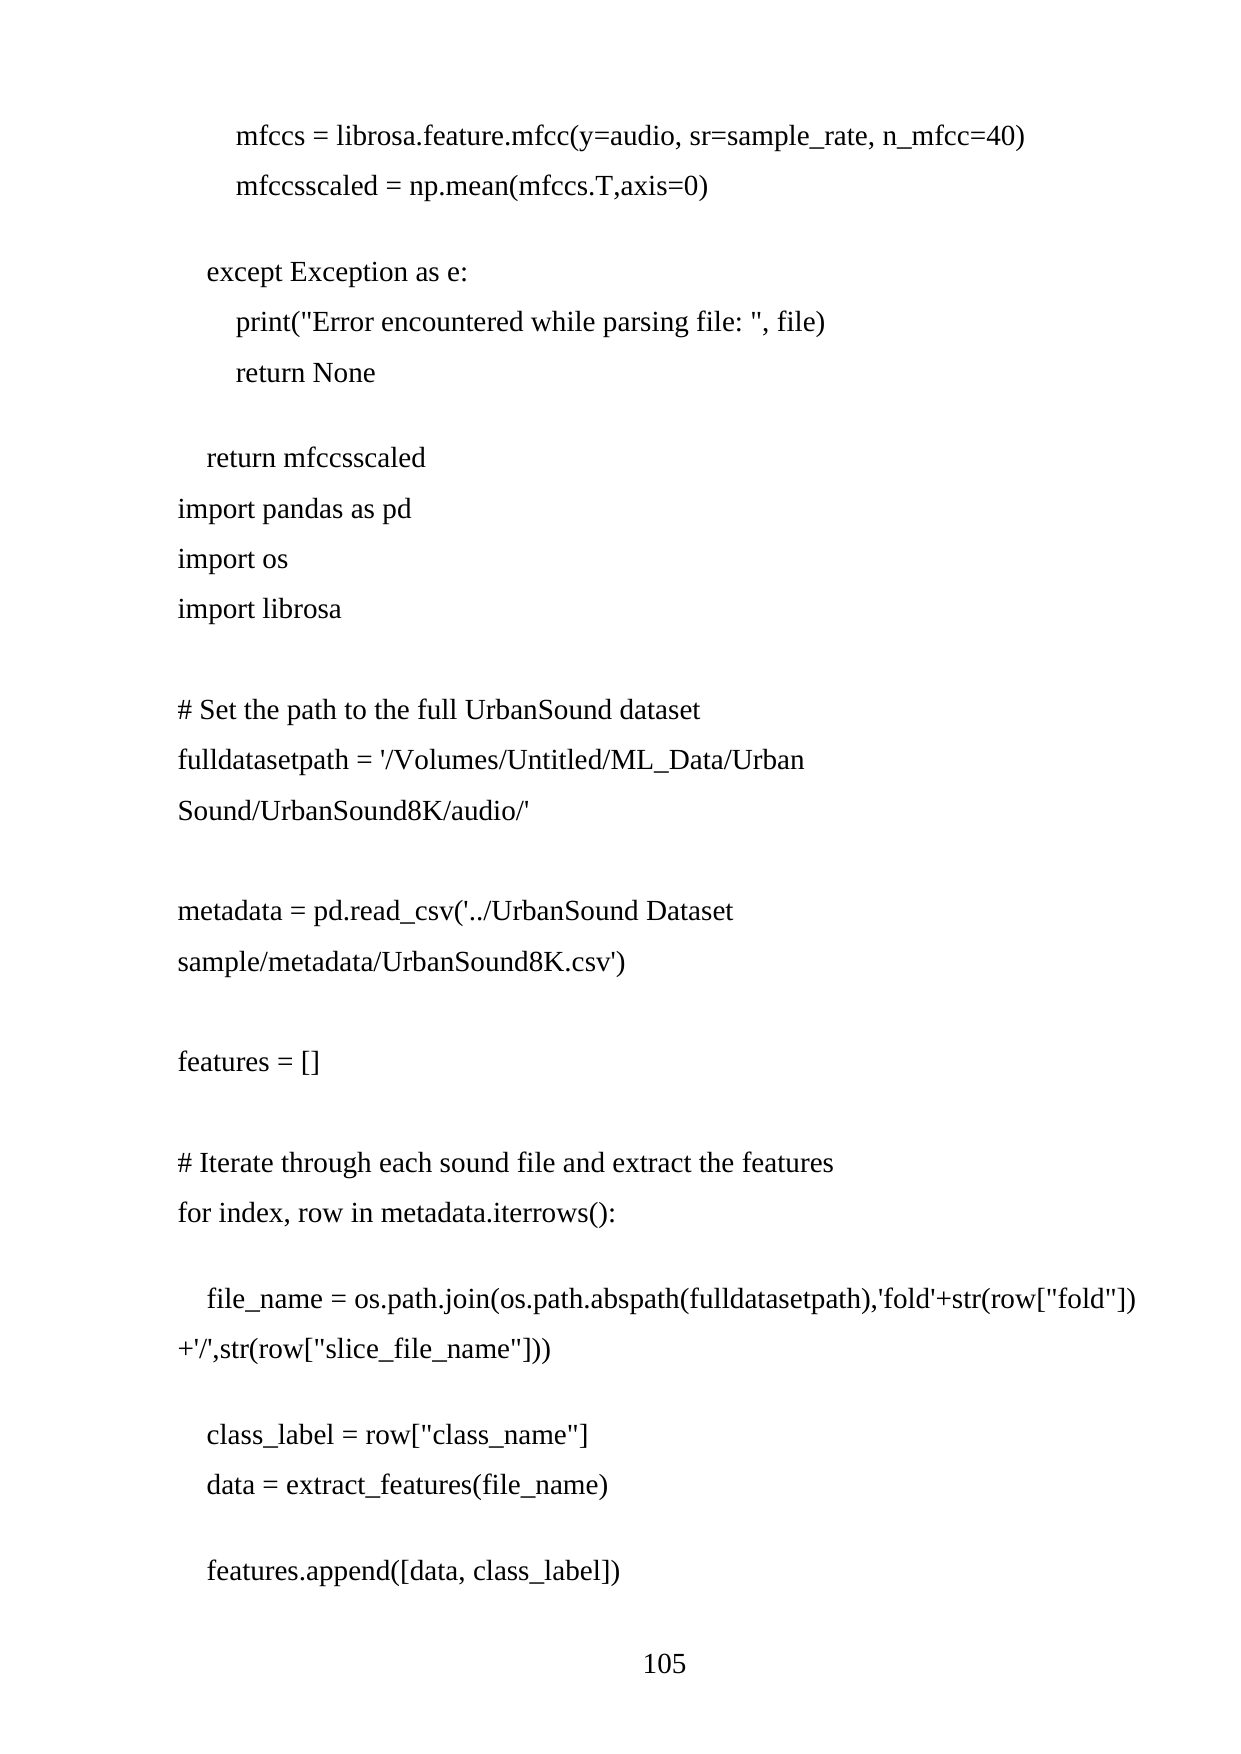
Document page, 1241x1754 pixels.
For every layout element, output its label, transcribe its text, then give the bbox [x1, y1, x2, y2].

text mfccsscaled = np.mean(mfccs.T,axis=0) [177, 168, 1152, 202]
text return mfccsscaled [177, 441, 1152, 474]
text return None [177, 355, 1152, 388]
text import os [177, 541, 1152, 575]
text data = extract_features(file_name) [177, 1467, 1152, 1501]
text for index, row in metadata.iterrows(): [177, 1195, 1152, 1229]
text mfccs = librosa.feature.mfcc(y=audio, sr=sample_rate, n_mfcc=40) [177, 118, 1152, 152]
text print("Error encountered while parsing file: ", file) [177, 304, 1152, 338]
text # Iterate through each sound file and extract the features [177, 1145, 1152, 1178]
text # Set the path to the full UrbanSound dataset [177, 692, 1152, 726]
text file_name = os.path.join(os.path.abspath(fulldatasetpath),'fold'+str(row["fold"])+'/',str(row["slice_file_name"])) [177, 1281, 1152, 1365]
text metadata = pd.read_csv('../UrbanSound Dataset sample/metadata/UrbanSound8K.csv') [177, 893, 1152, 977]
text fulldatasetpath = '/Volumes/Untitled/ML_Data/Urban Sound/UrbanSound8K/audio/' [177, 742, 1152, 826]
text features.append([data, class_label]) [177, 1553, 1152, 1587]
text features = [] [177, 1044, 1152, 1078]
text import pandas as pd [177, 491, 1152, 524]
text import librosa [177, 591, 1152, 625]
text class_label = row["class_name"] [177, 1417, 1152, 1451]
text except Exception as e: [177, 254, 1152, 288]
